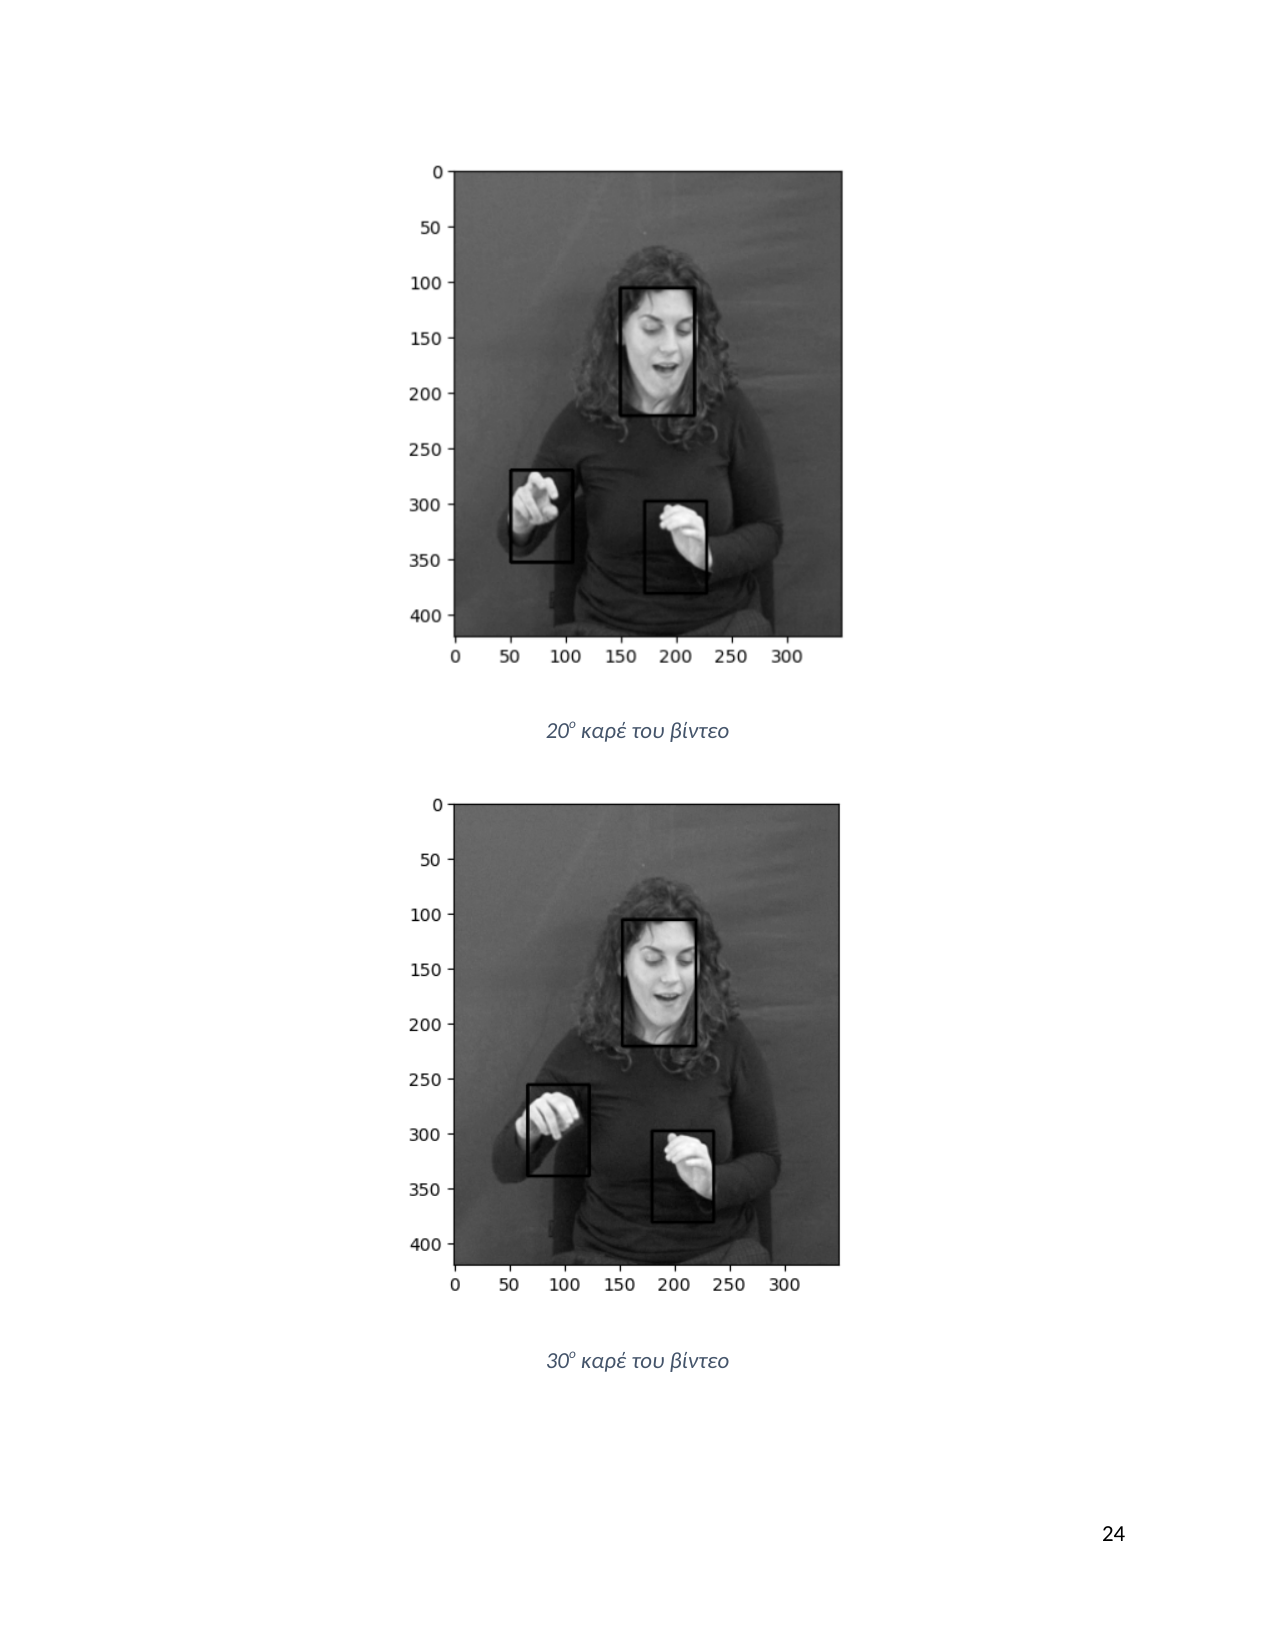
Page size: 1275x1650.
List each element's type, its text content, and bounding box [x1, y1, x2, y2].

picture [398, 778, 877, 1316]
text 20ο καρέ του βίντεο [150, 716, 1125, 744]
picture [402, 150, 873, 686]
text 30ο καρέ του βίντεο [150, 1346, 1125, 1374]
